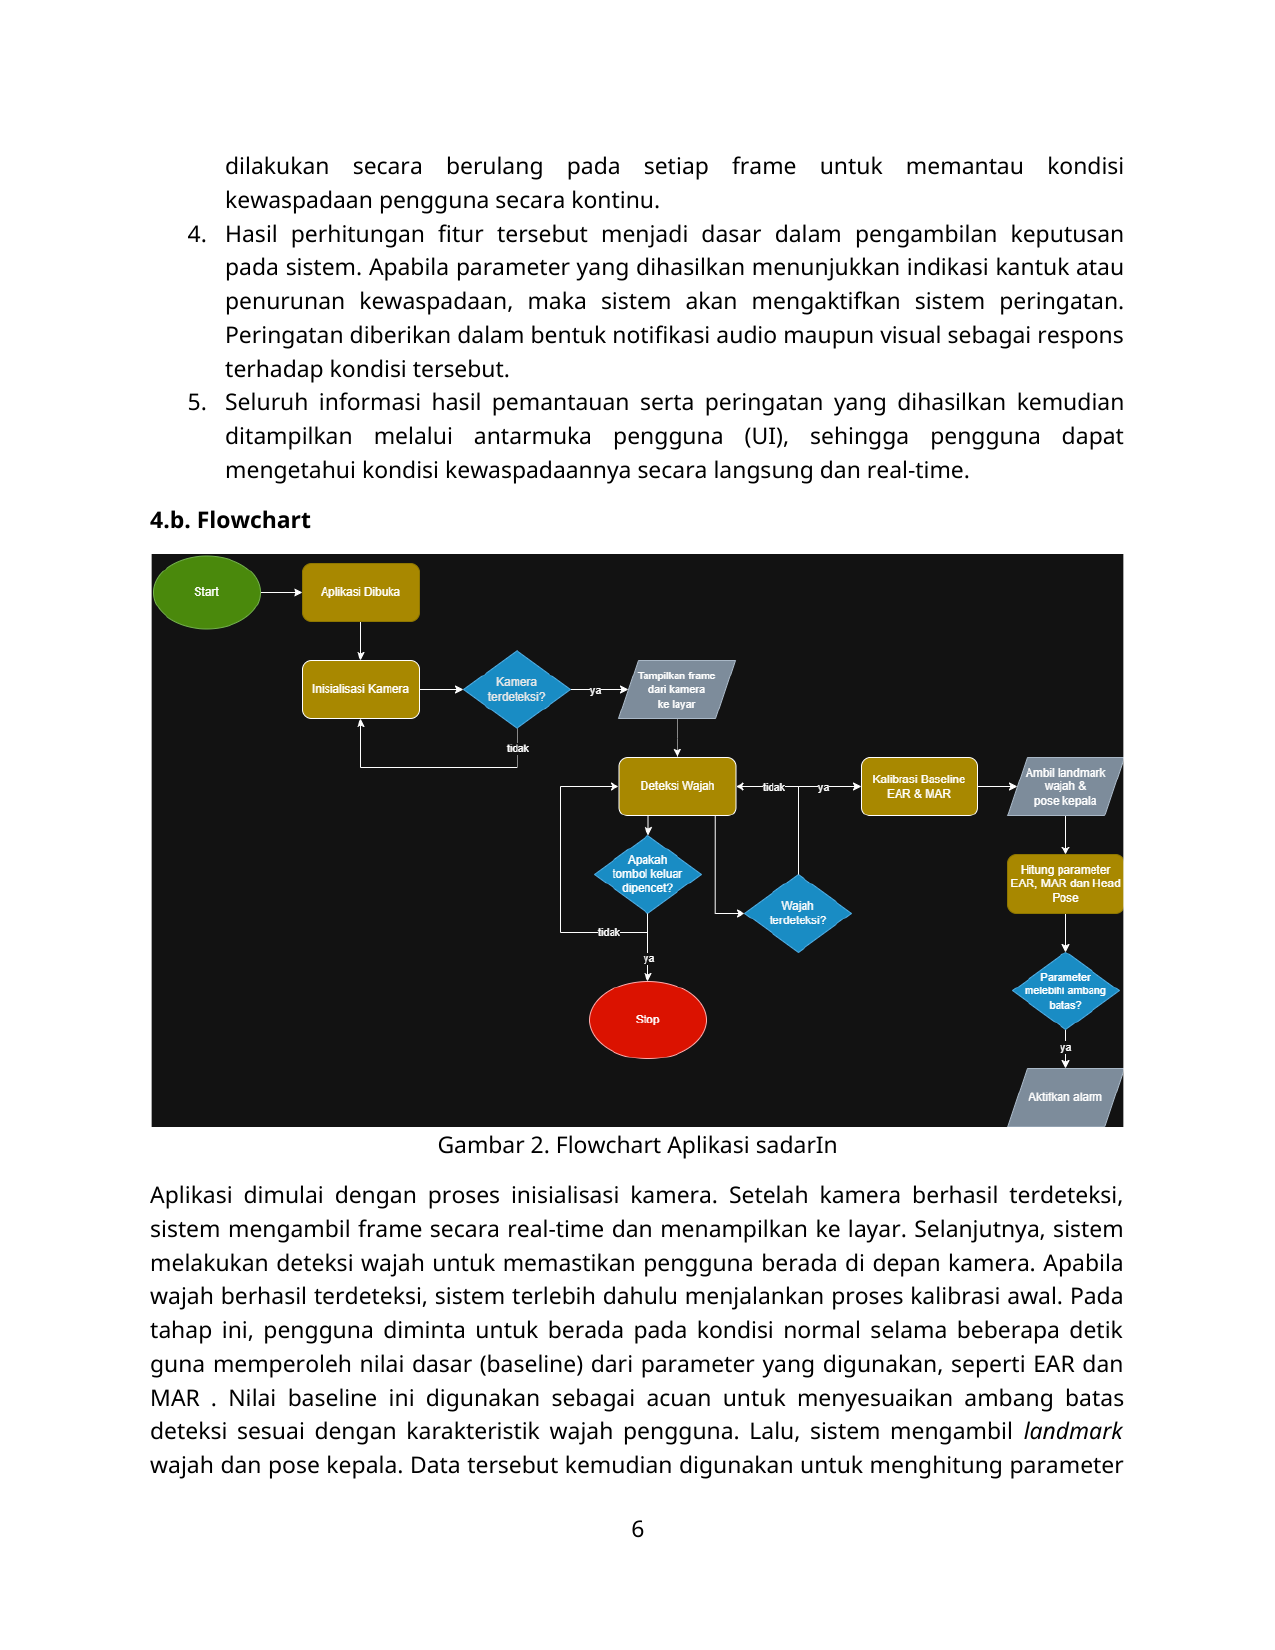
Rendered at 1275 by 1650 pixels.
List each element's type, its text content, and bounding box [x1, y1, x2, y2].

picture [151, 554, 1124, 1127]
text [150, 1179, 1125, 1480]
text 4.b. Flowchart [150, 504, 1125, 535]
list Seluruh informasi hasil pemantauan serta peringatan yang dihasilkan kemudian ditampilkan melalui antarmuka pengguna (UI), sehingga pengguna dapat mengetahui kondisi kewaspadaannya secara langsung dan real-time. [187, 386, 1125, 485]
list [187, 150, 1125, 215]
list Hasil perhitungan fitur tersebut menjadi dasar dalam pengambilan keputusan pada sistem. Apabila parameter yang dihasilkan menunjukkan indikasi kantuk atau penurunan kewaspadaan, maka sistem akan mengaktifkan sistem peringatan. Peringatan diberikan dalam bentuk notifikasi audio maupun visual sebagai respons terhadap kondisi tersebut. [187, 217, 1125, 384]
